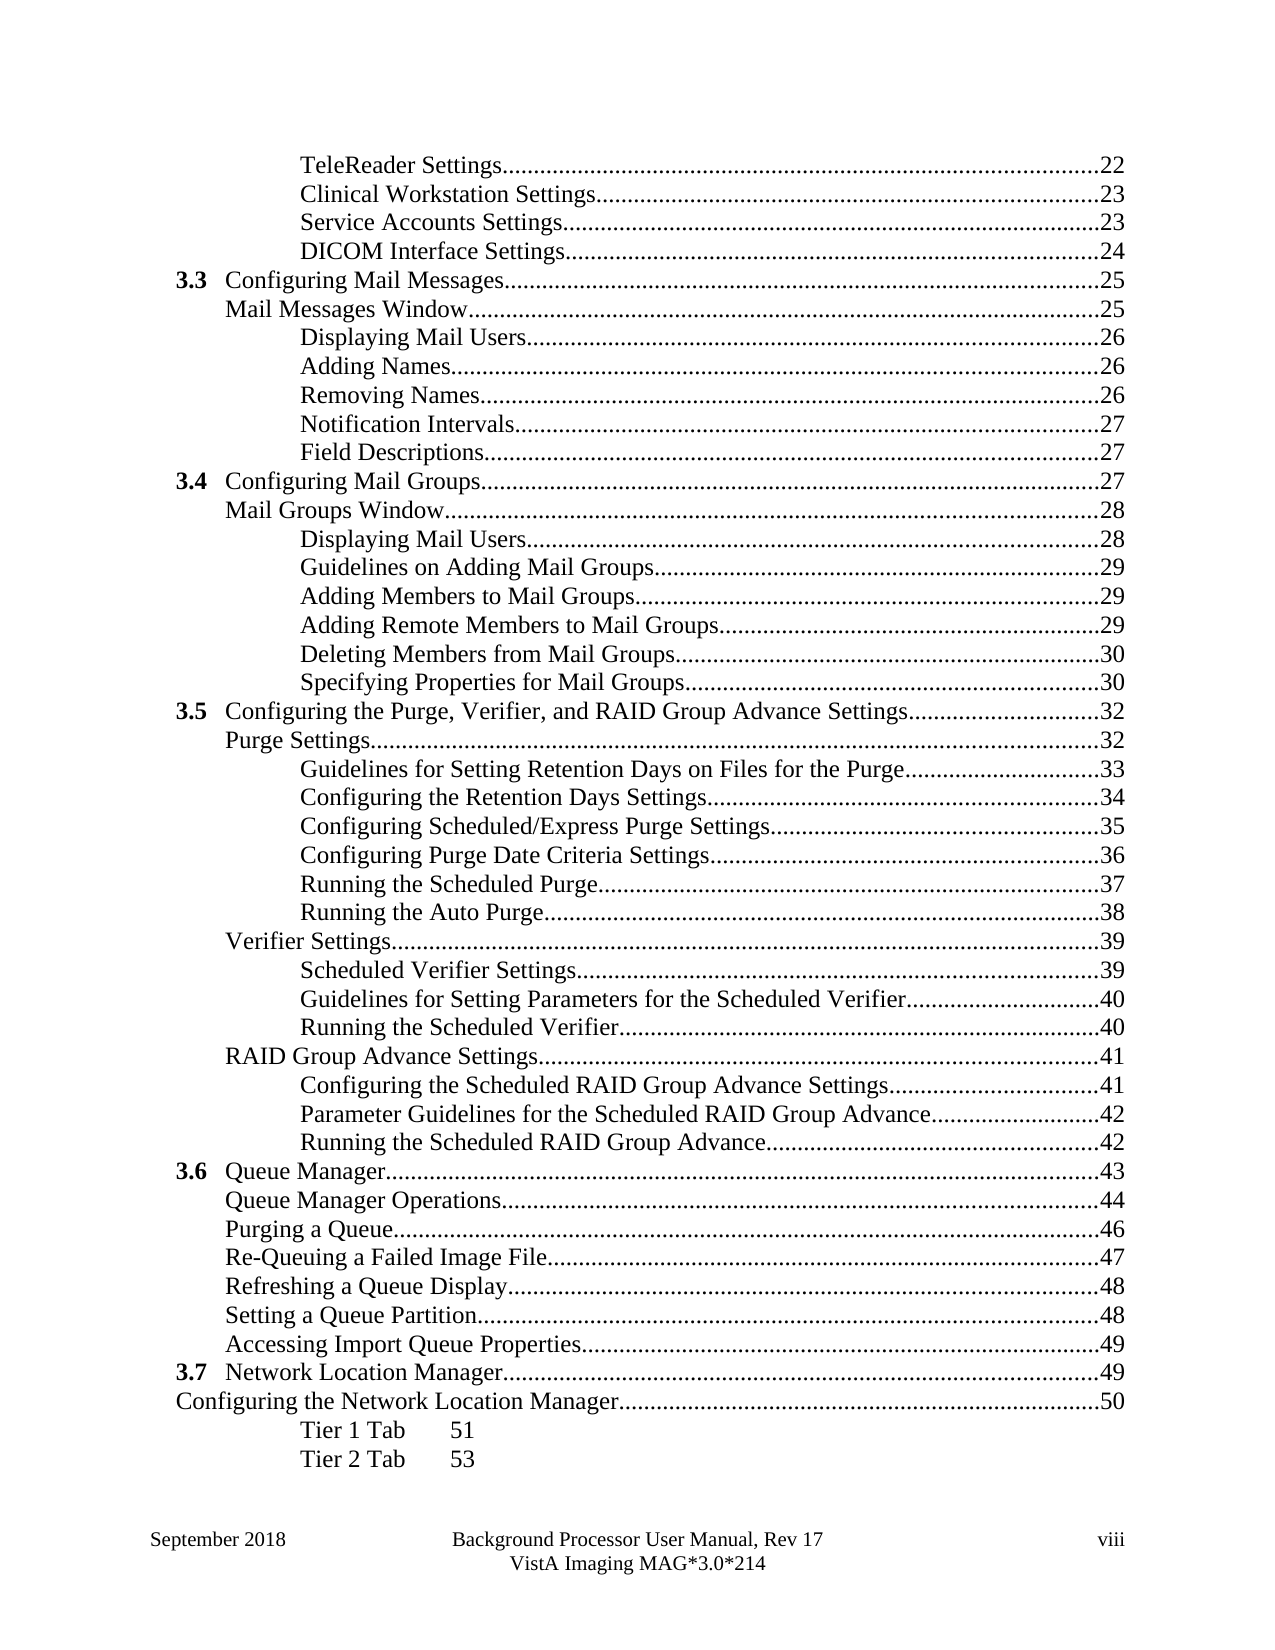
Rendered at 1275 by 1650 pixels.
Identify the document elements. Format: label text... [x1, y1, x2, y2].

text Verifier Settings 39 [225, 926, 1125, 955]
text Purge Settings 32 [225, 725, 1125, 754]
text Configuring the Network Location Manager 50 [176, 1386, 1125, 1415]
text Running the Scheduled Verifier 40 [300, 1012, 1125, 1041]
text Running the Scheduled RAID Group Advance 42 [300, 1127, 1125, 1156]
text Guidelines for Setting Parameters for the Scheduled Verifier 40 [300, 984, 1125, 1012]
text Parameter Guidelines for the Scheduled RAID Group Advance 42 [300, 1099, 1125, 1127]
text Specifying Properties for Mail Groups 30 [300, 667, 1125, 696]
text Running the Auto Purge 38 [300, 897, 1125, 926]
text 3.7 Network Location Manager 49 [176, 1357, 1125, 1386]
text 3.5 Configuring the Purge, Verifier, and RAID Group Advance Settings 32 [176, 696, 1125, 725]
text Displaying Mail Users 28 [300, 524, 1125, 552]
text 3.4 Configuring Mail Groups 27 [176, 466, 1125, 495]
text Configuring Scheduled/Express Purge Settings 35 [300, 811, 1125, 840]
text Configuring the Scheduled RAID Group Advance Settings 41 [300, 1070, 1125, 1099]
text Notification Intervals 27 [300, 409, 1125, 437]
text Configuring the Retention Days Settings 34 [300, 782, 1125, 811]
text TeleReader Settings 22 [300, 150, 1125, 179]
text Service Accounts Settings 23 [300, 207, 1125, 236]
text Adding Remote Members to Mail Groups 29 [300, 610, 1125, 639]
text Tier 1 Tab 51 [300, 1415, 1125, 1444]
text Purging a Queue 46 [225, 1214, 1125, 1242]
text Deleting Members from Mail Groups 30 [300, 639, 1125, 667]
text Re-Queuing a Failed Image File 47 [225, 1242, 1125, 1271]
text Removing Names 26 [300, 380, 1125, 409]
text Refreshing a Queue Display 48 [225, 1271, 1125, 1300]
text 3.3 Configuring Mail Messages 25 [176, 265, 1125, 294]
text Running the Scheduled Purge 37 [300, 869, 1125, 897]
text Scheduled Verifier Settings 39 [300, 955, 1125, 984]
text Guidelines on Adding Mail Groups 29 [300, 552, 1125, 581]
text Tier 2 Tab 53 [300, 1444, 1125, 1472]
text Queue Manager Operations 44 [225, 1185, 1125, 1214]
text Mail Groups Window 28 [225, 495, 1125, 524]
text Adding Members to Mail Groups 29 [300, 581, 1125, 610]
text Adding Names 26 [300, 351, 1125, 380]
text Clinical Workstation Settings 23 [300, 179, 1125, 207]
text Configuring Purge Date Criteria Settings 36 [300, 840, 1125, 869]
text Field Descriptions 27 [300, 437, 1125, 466]
text Displaying Mail Users 26 [300, 322, 1125, 351]
text Accessing Import Queue Properties 49 [225, 1329, 1125, 1357]
text Setting a Queue Partition 48 [225, 1300, 1125, 1329]
text DICOM Interface Settings 24 [300, 236, 1125, 265]
text 3.6 Queue Manager 43 [176, 1156, 1125, 1185]
text Guidelines for Setting Retention Days on Files for the Purge 33 [300, 754, 1125, 782]
text RAID Group Advance Settings 41 [225, 1041, 1125, 1070]
text Mail Messages Window 25 [225, 294, 1125, 322]
